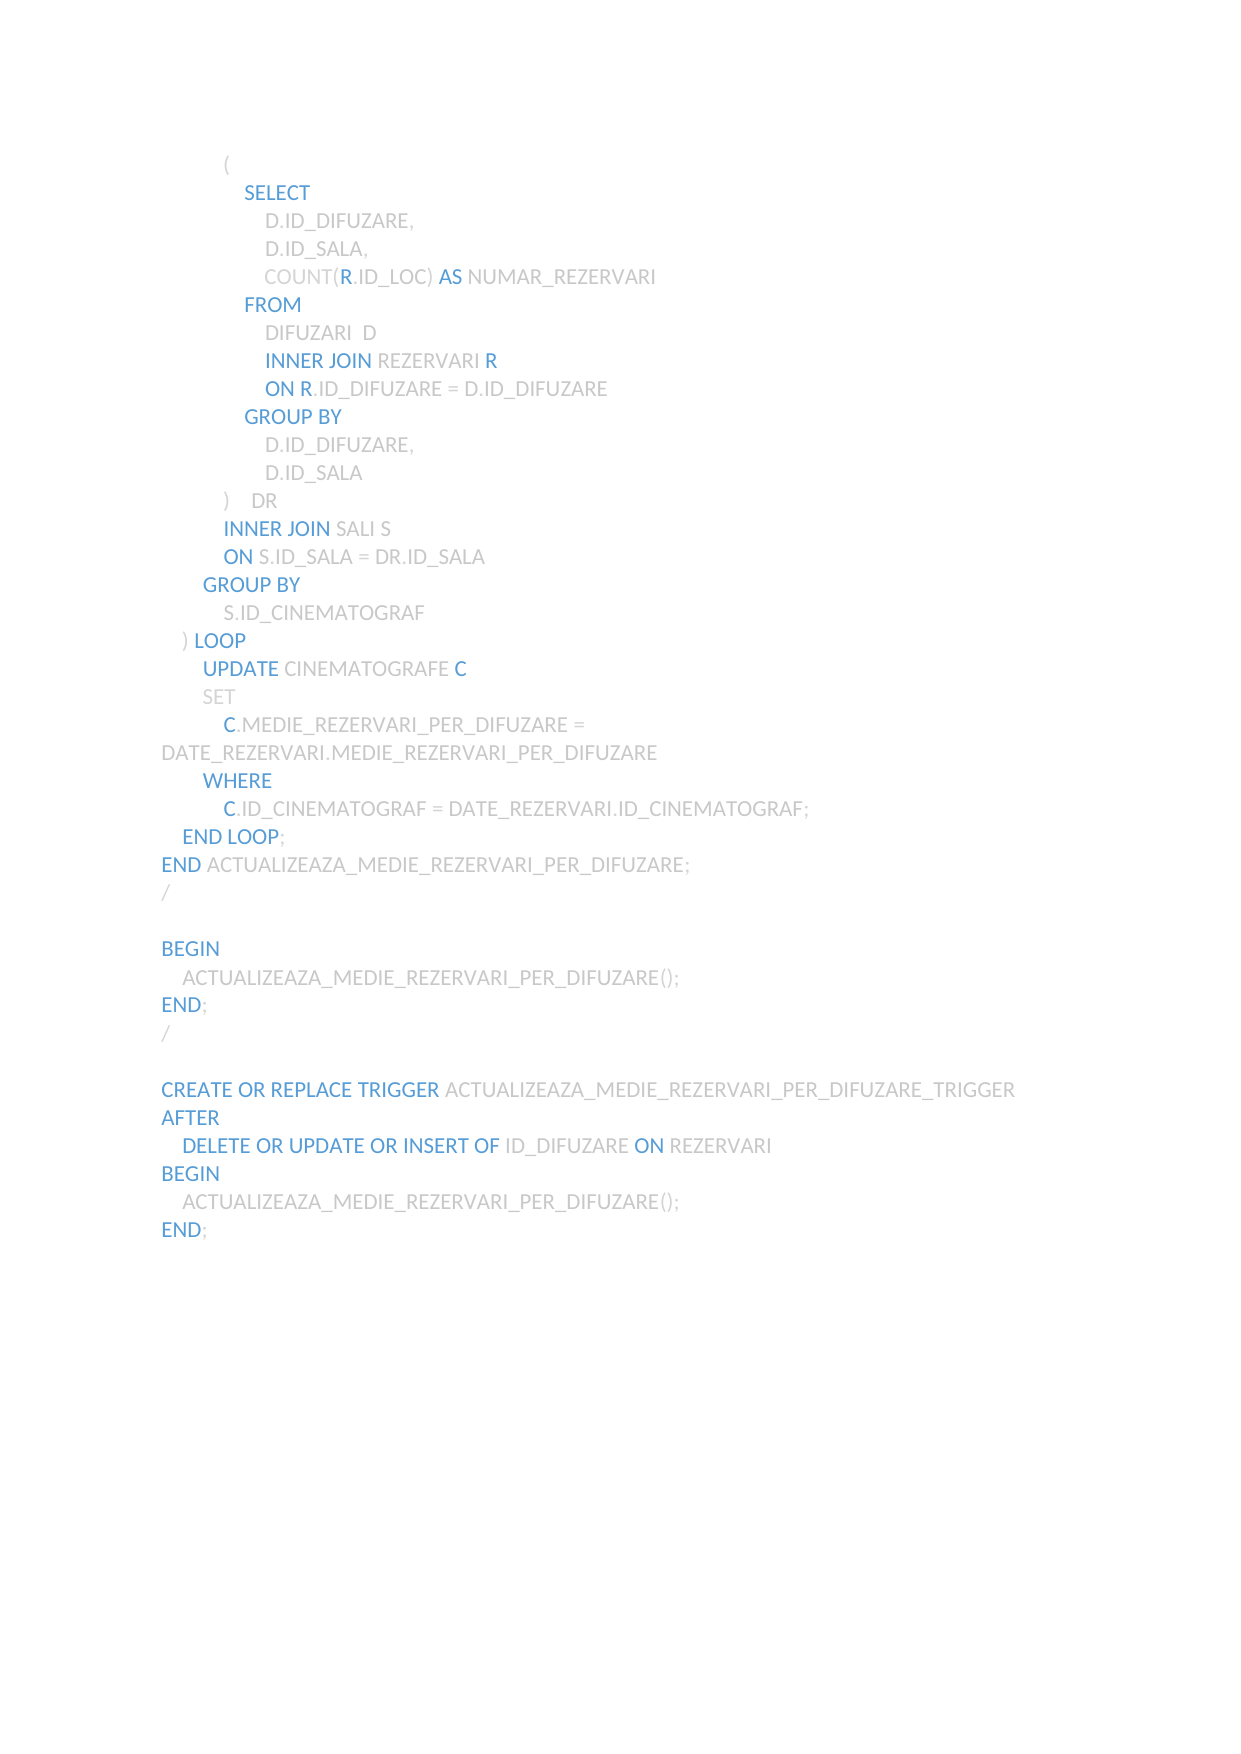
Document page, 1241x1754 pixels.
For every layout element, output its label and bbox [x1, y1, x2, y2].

table_header [150, 150, 1090, 1272]
